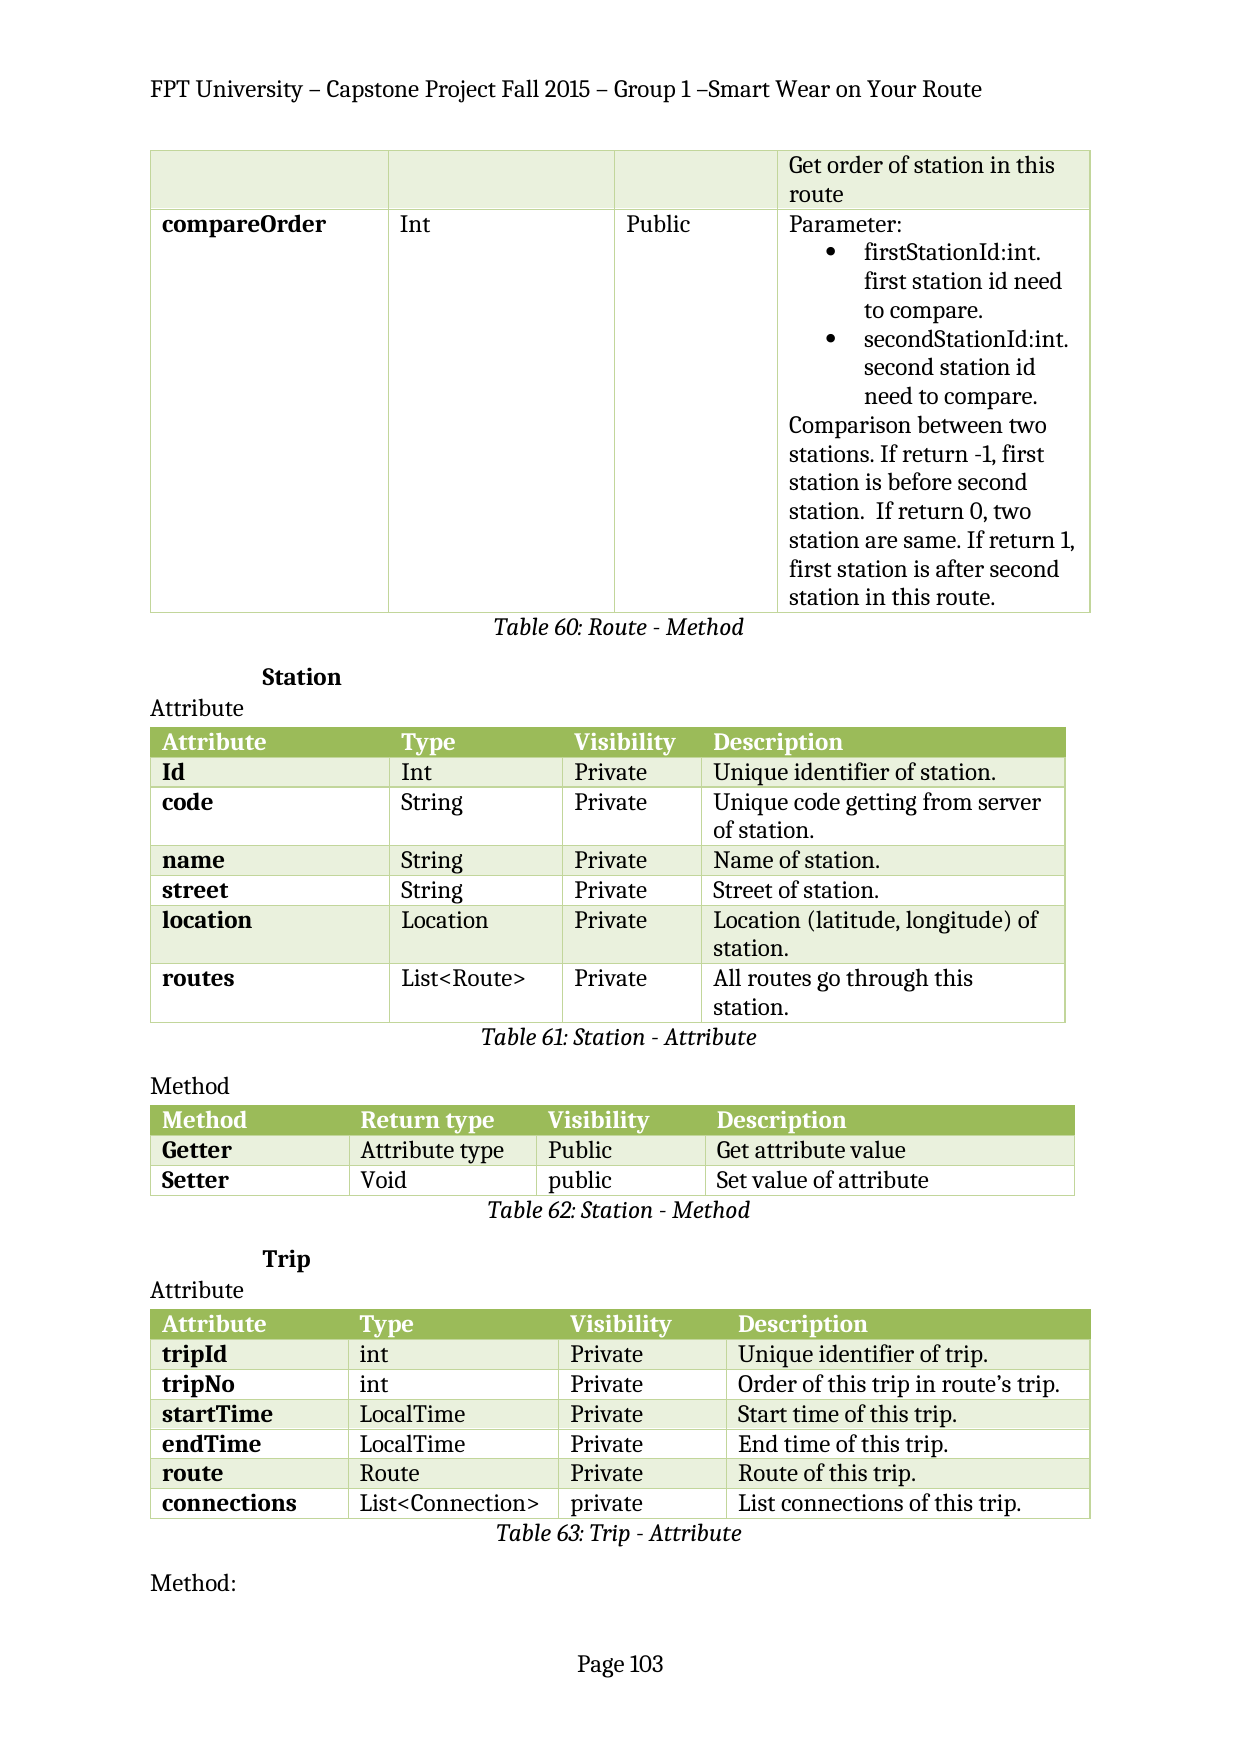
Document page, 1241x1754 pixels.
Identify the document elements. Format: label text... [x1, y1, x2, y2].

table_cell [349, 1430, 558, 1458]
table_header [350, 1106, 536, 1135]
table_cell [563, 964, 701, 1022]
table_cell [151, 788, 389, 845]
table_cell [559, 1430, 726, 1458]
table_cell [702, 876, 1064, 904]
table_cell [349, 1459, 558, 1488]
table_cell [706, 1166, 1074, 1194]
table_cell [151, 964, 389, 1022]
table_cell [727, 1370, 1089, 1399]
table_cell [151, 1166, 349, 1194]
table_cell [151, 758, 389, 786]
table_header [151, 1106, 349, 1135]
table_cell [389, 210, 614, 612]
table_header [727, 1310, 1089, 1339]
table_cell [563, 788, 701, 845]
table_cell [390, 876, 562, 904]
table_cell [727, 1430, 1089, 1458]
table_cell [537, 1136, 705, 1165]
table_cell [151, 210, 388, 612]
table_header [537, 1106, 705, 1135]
subtitle Trip [262, 1245, 1090, 1274]
text Table 61: Station - Attribute [150, 1023, 1090, 1051]
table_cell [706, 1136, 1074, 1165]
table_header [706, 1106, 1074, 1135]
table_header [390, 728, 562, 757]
text Attribute [150, 694, 1090, 722]
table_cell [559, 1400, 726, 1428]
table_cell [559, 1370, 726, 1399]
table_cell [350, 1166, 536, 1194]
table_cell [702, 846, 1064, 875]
text Table 62: Station - Method [150, 1196, 1090, 1224]
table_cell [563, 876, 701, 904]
subtitle Station [262, 663, 1090, 691]
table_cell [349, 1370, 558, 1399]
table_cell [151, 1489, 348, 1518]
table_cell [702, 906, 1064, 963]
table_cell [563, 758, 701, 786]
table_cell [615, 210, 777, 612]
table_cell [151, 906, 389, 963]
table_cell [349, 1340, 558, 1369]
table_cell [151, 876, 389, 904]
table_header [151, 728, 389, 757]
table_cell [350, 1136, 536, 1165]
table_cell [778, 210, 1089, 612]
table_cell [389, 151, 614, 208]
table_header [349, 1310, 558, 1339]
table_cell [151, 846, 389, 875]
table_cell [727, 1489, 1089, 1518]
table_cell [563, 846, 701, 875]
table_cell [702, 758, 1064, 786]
text Table 63: Trip - Attribute [150, 1519, 1090, 1548]
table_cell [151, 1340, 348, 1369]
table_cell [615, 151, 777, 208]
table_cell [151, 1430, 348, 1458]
text Method [150, 1072, 1090, 1101]
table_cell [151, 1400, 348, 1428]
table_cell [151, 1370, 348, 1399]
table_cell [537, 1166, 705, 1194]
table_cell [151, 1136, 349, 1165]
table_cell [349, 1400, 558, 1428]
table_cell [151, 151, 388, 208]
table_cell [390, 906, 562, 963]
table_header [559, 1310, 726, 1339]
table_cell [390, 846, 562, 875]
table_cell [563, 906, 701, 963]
text Method: [150, 1568, 1090, 1597]
text Attribute [150, 1276, 1090, 1305]
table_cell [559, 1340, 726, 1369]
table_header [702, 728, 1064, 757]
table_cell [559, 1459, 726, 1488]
text Table 60: Route - Method [150, 613, 1090, 642]
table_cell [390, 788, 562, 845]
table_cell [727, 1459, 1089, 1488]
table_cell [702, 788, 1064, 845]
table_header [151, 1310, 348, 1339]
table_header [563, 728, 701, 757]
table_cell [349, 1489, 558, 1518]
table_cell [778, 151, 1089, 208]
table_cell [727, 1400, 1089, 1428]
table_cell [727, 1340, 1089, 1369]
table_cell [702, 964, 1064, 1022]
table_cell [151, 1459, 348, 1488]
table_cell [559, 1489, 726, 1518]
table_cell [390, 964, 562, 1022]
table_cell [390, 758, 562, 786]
